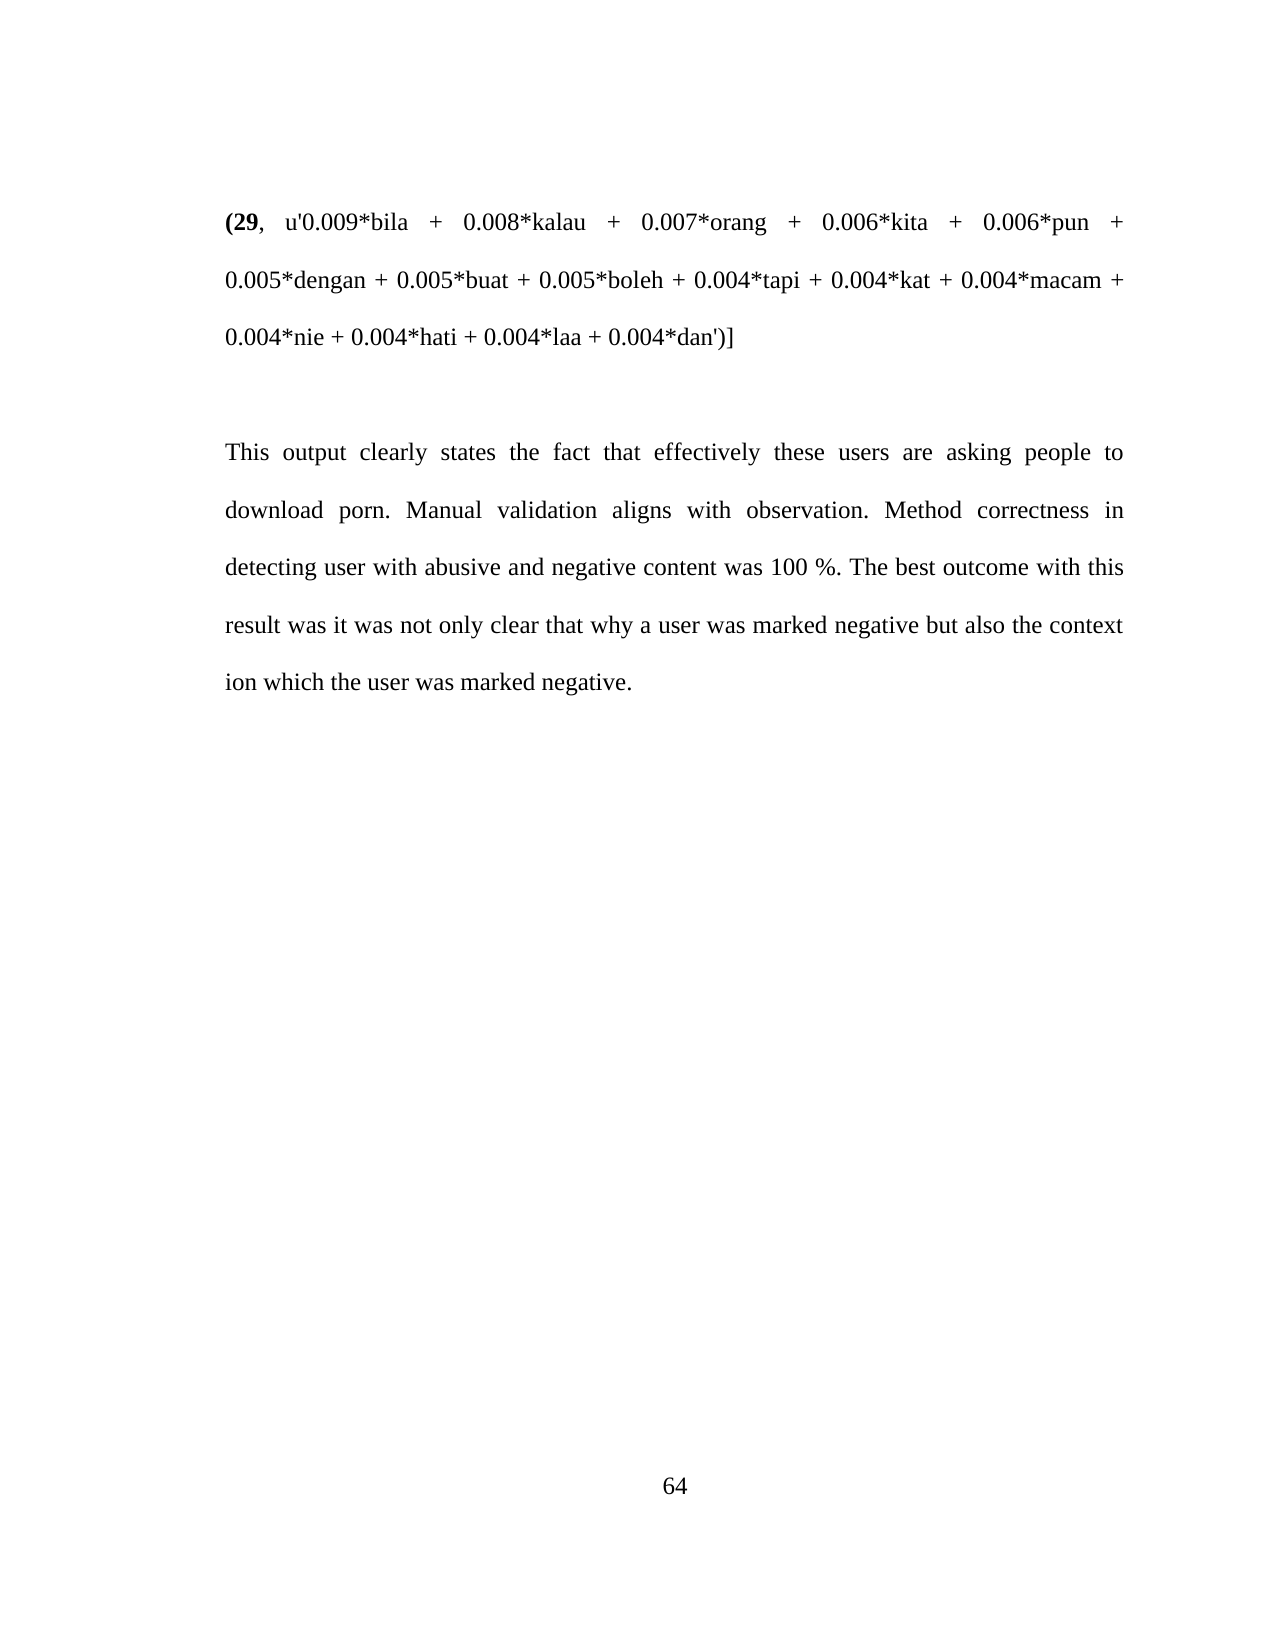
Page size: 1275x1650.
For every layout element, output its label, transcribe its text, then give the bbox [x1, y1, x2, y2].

text (29, u'0.009*bila + 0.008*kalau + 0.007*orang + 0.006*kita + 0.006*pun + 0.005*dengan + 0.005*buat + 0.005*boleh + 0.004*tapi + 0.004*kat + 0.004*macam + 0.004*nie + 0.004*hati + 0.004*laa + 0.004*dan')] [225, 207, 1125, 351]
text This output clearly states the fact that effectively these users are asking people to download porn. Manual validation aligns with observation. Method correctness in detecting user with abusive and negative content was 100 %. The best outcome with this result was it was not only clear that why a user was marked negative but also the context ion which the user was marked negative. [225, 437, 1125, 696]
